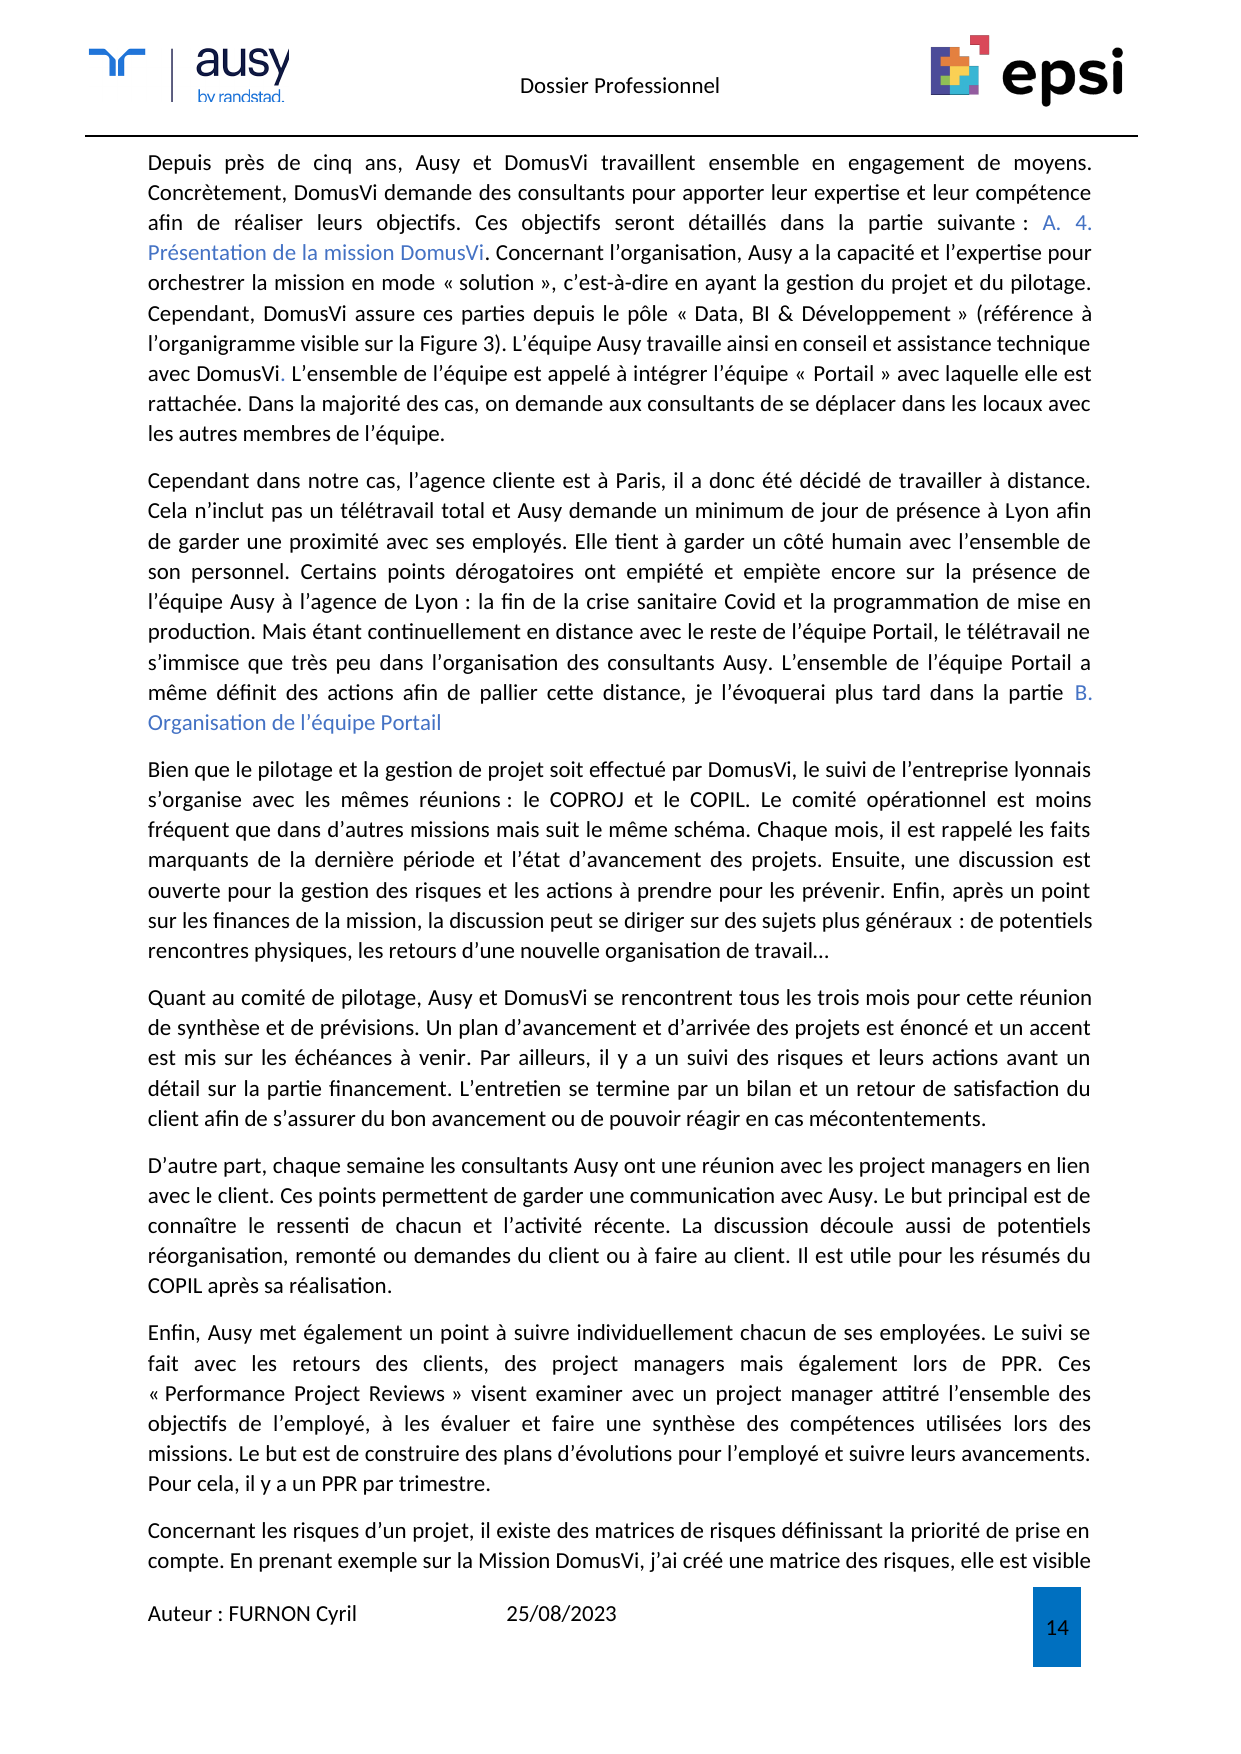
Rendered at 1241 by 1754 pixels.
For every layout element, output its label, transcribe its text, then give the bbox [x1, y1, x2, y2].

text Enfin, Ausy met également un point à suivre individuellement chacun de ses employées. Le suivi se fait avec les retours des clients, des project managers mais également lors de PPR. Ces « Performance Project Reviews » visent examiner avec un project manager attitré l’ensemble des objectifs de l’employé, à les évaluer et faire une synthèse des compétences utilisées lors des missions. Le but est de construire des plans d’évolutions pour l’employé et suivre leurs avancements. Pour cela, il y a un PPR par trimestre. [148, 1318, 1093, 1497]
text Depuis près de cinq ans, Ausy et DomusVi travaillent ensemble en engagement de moyens. Concrètement, DomusVi demande des consultants pour apporter leur expertise et leur compétence afin de réaliser leurs objectifs. Ces objectifs seront détaillés dans la partie suivante : A. 4. Présentation de la mission DomusVi. Concernant l’organisation, Ausy a la capacité et l’expertise pour orchestrer la mission en mode « solution », c’est-à-dire en ayant la gestion du projet et du pilotage. Cependant, DomusVi assure ces parties depuis le pôle « Data, BI & Développement » (référence à l’organigramme visible sur la Figure 3). L’équipe Ausy travaille ainsi en conseil et assistance technique avec DomusVi. L’ensemble de l’équipe est appelé à intégrer l’équipe « Portail » avec laquelle elle est rattachée. Dans la majorité des cas, on demande aux consultants de se déplacer dans les locaux avec les autres membres de l’équipe. [148, 148, 1093, 447]
text Quant au comité de pilotage, Ausy et DomusVi se rencontrent tous les trois mois pour cette réunion de synthèse et de prévisions. Un plan d’avancement et d’arrivée des projets est énoncé et un accent est mis sur les échéances à venir. Par ailleurs, il y a un suivi des risques et leurs actions avant un détail sur la partie financement. L’entretien se termine par un bilan et un retour de satisfaction du client afin de s’assurer du bon avancement ou de pouvoir réagir en cas mécontentements. [148, 983, 1093, 1132]
text Bien que le pilotage et la gestion de projet soit effectué par DomusVi, le suivi de l’entreprise lyonnais s’organise avec les mêmes réunions : le COPROJ et le COPIL. Le comité opérationnel est moins fréquent que dans d’autres missions mais suit le même schéma. Chaque mois, il est rappelé les faits marquants de la dernière période et l’état d’avancement des projets. Ensuite, une discussion est ouverte pour la gestion des risques et les actions à prendre pour les prévenir. Enfin, après un point sur les finances de la mission, la discussion peut se diriger sur des sujets plus généraux : de potentiels rencontres physiques, les retours d’une nouvelle organisation de travail… [148, 755, 1093, 964]
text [148, 1516, 1093, 1574]
text Cependant dans notre cas, l’agence cliente est à Paris, il a donc été décidé de travailler à distance. Cela n’inclut pas un télétravail total et Ausy demande un minimum de jour de présence à Lyon afin de garder une proximité avec ses employés. Elle tient à garder un côté humain avec l’ensemble de son personnel. Certains points dérogatoires ont empiété et empiète encore sur la présence de l’équipe Ausy à l’agence de Lyon : la fin de la crise sanitaire Covid et la programmation de mise en production. Mais étant continuellement en distance avec le reste de l’équipe Portail, le télétravail ne s’immisce que très peu dans l’organisation des consultants Ausy. L’ensemble de l’équipe Portail a même définit des actions afin de pallier cette distance, je l’évoquerai plus tard dans la partie B. Organisation de l’équipe Portail [148, 466, 1093, 736]
text D’autre part, chaque semaine les consultants Ausy ont une réunion avec les project managers en lien avec le client. Ces points permettent de garder une communication avec Ausy. Le but principal est de connaître le ressenti de chacun et l’activité récente. La discussion découle aussi de potentiels réorganisation, remonté ou demandes du client ou à faire au client. Il est utile pour les résumés du COPIL après sa réalisation. [148, 1151, 1093, 1299]
picture [88, 48, 289, 102]
